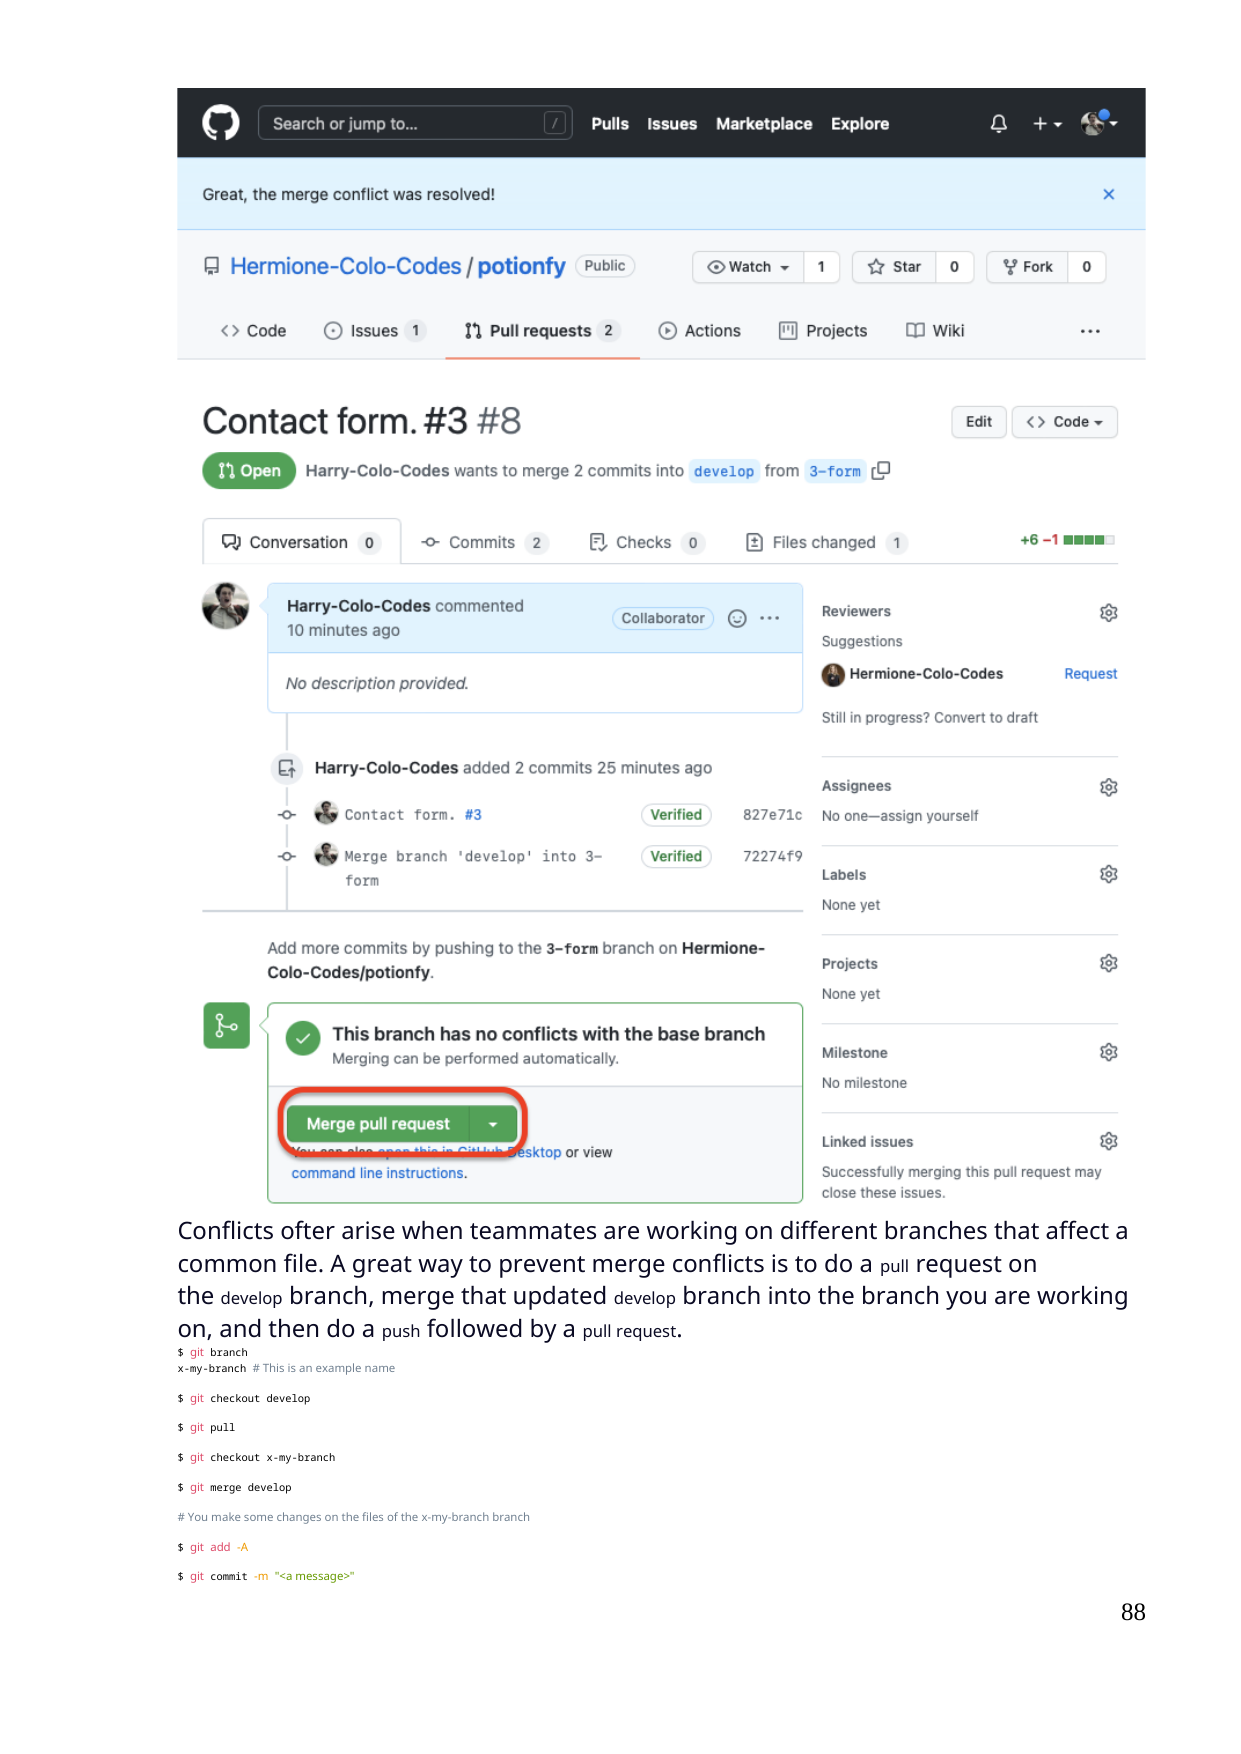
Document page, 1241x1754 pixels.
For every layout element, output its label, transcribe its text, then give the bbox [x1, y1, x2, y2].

text $ git add -A [177, 1539, 1146, 1554]
text $ git checkout develop [177, 1390, 1146, 1405]
text $ git commit -m "<a message>" [177, 1568, 1146, 1584]
text $ git merge develop [177, 1479, 1146, 1495]
text x-my-branch # This is an example name [177, 1360, 1146, 1376]
text $ git checkout x-my-branch [177, 1449, 1146, 1465]
picture [177, 88, 1146, 1214]
text $ git pull [177, 1419, 1146, 1435]
text Conflicts ofter arise when teammates are working on different branches that affect a common file. A great way to prevent merge conflicts is to do a pull request on the develop branch, merge that updated develop branch into the branch you are working on, and then do a push followed by a pull request. [177, 1214, 1146, 1344]
text $ git branch [177, 1344, 1146, 1360]
text # You make some changes on the files of the x-my-branch branch [177, 1509, 1146, 1524]
